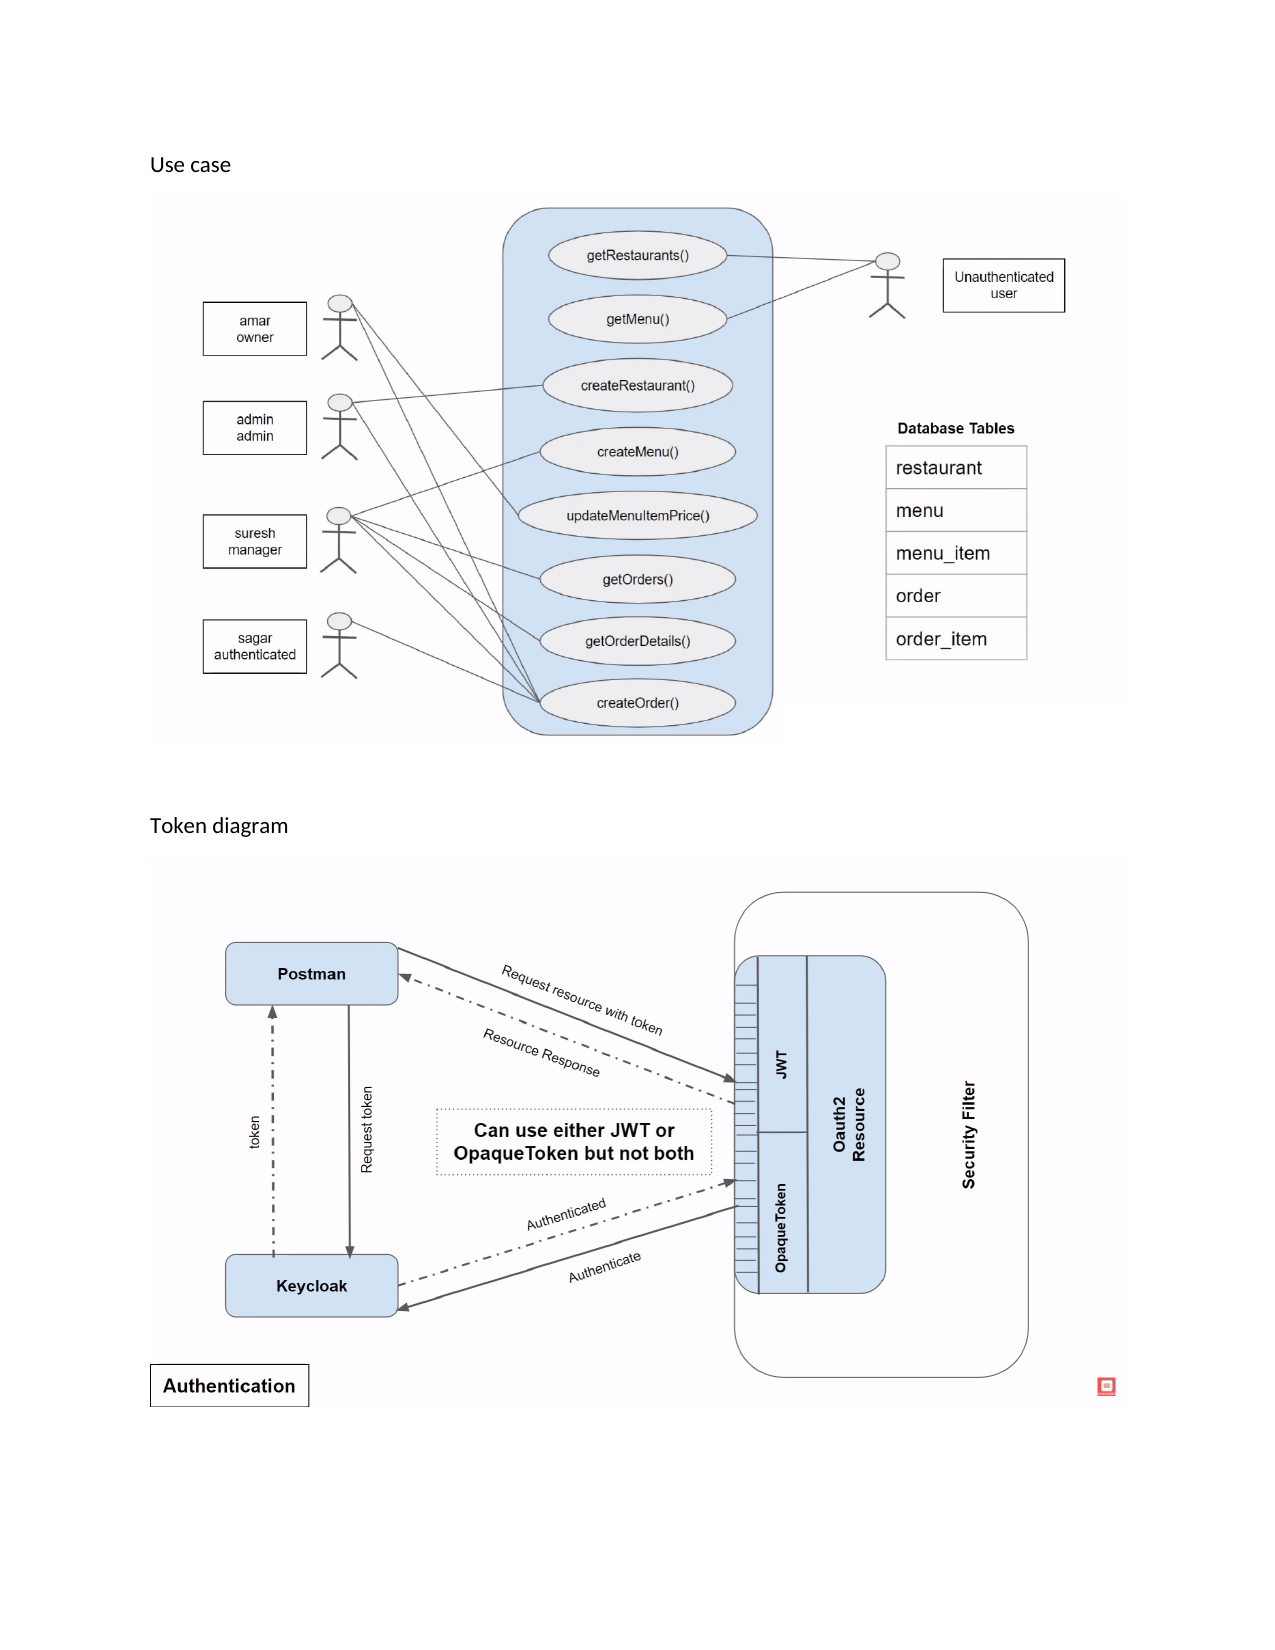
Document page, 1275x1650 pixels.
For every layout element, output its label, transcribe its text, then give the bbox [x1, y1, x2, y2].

text Use case [150, 150, 1125, 178]
picture [150, 857, 1125, 1407]
picture [150, 196, 1124, 746]
text Token diagram [150, 811, 1125, 839]
